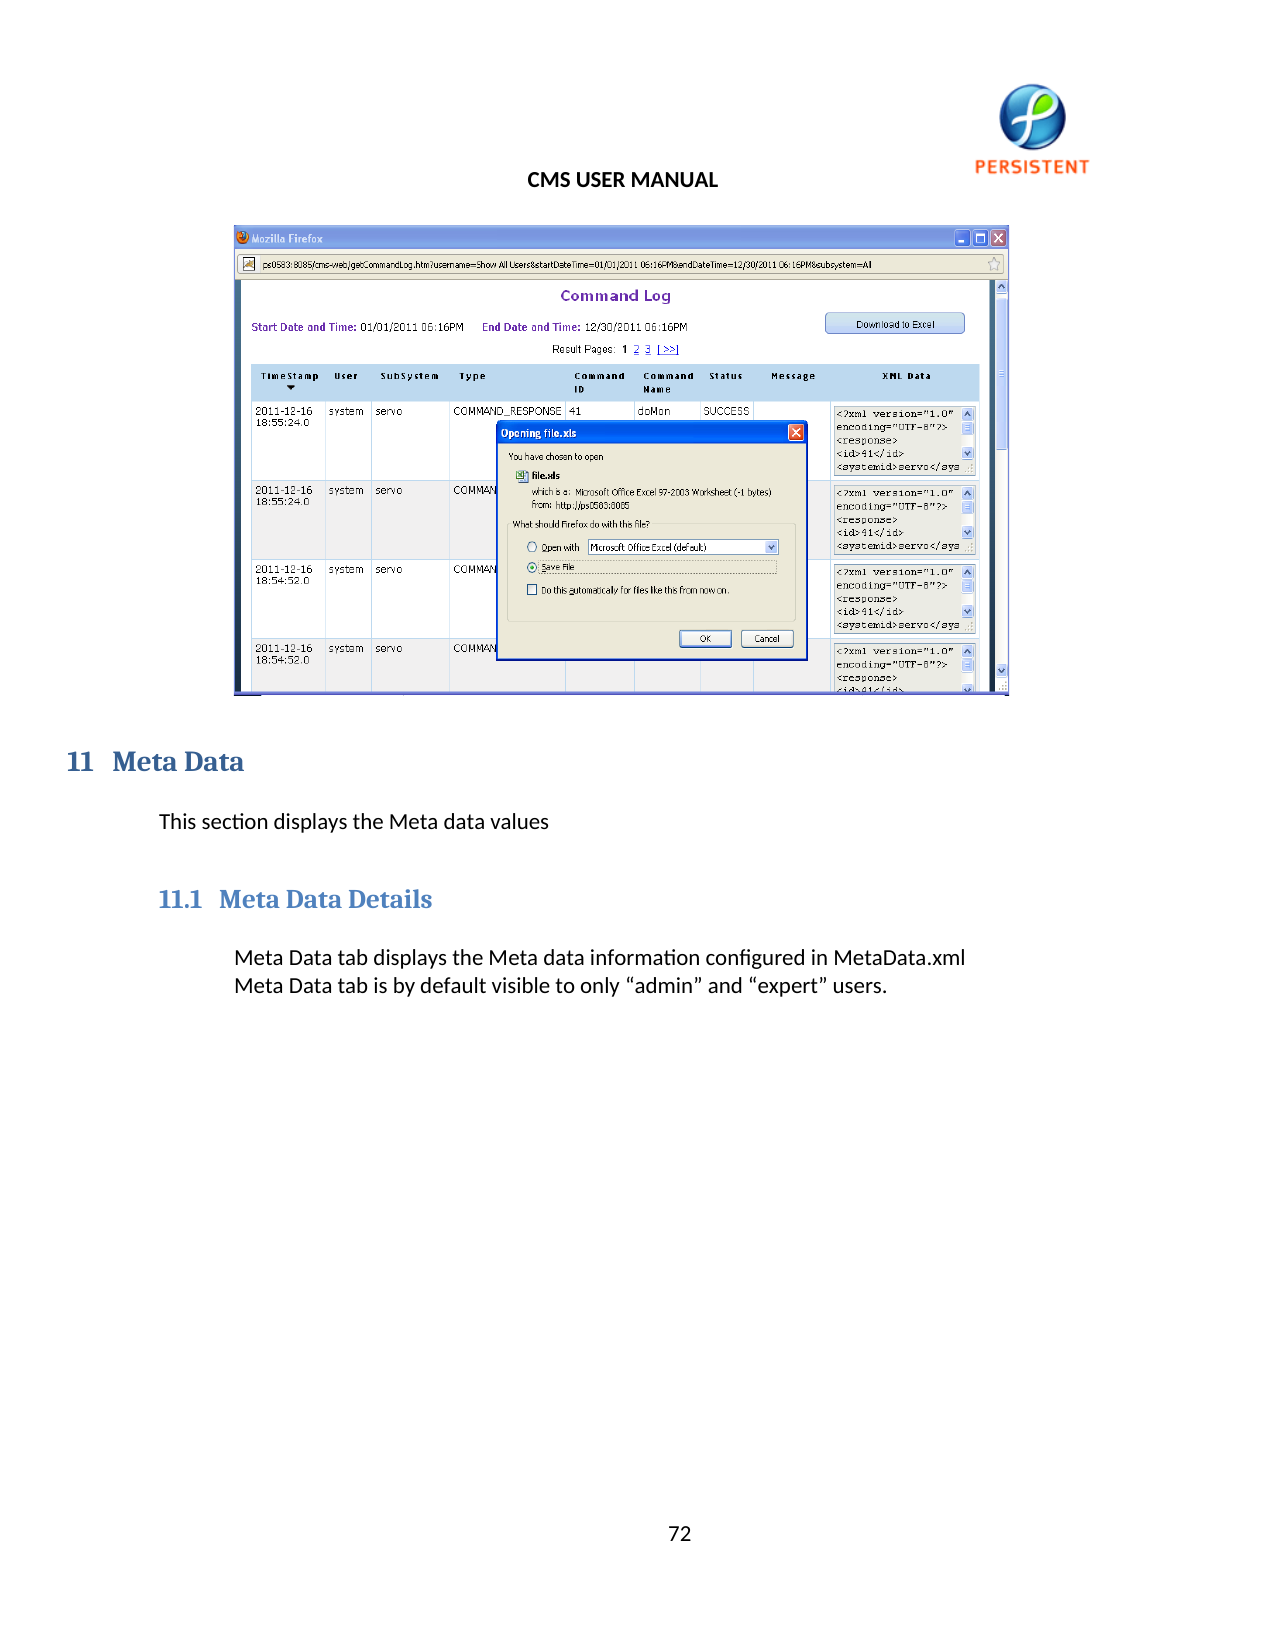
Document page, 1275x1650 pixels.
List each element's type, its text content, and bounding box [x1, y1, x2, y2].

text This section displays the Meta data values [159, 807, 1125, 835]
picture [964, 75, 1100, 188]
text Meta Data tab is by default visible to only “admin” and “expert” users. [234, 971, 1125, 1027]
text Meta Data tab displays the Meta data information configured in MetaData.xml [234, 943, 1125, 971]
picture [233, 225, 1010, 696]
subtitle Meta Data Details [159, 884, 1125, 915]
subtitle Meta Data [67, 746, 1125, 779]
